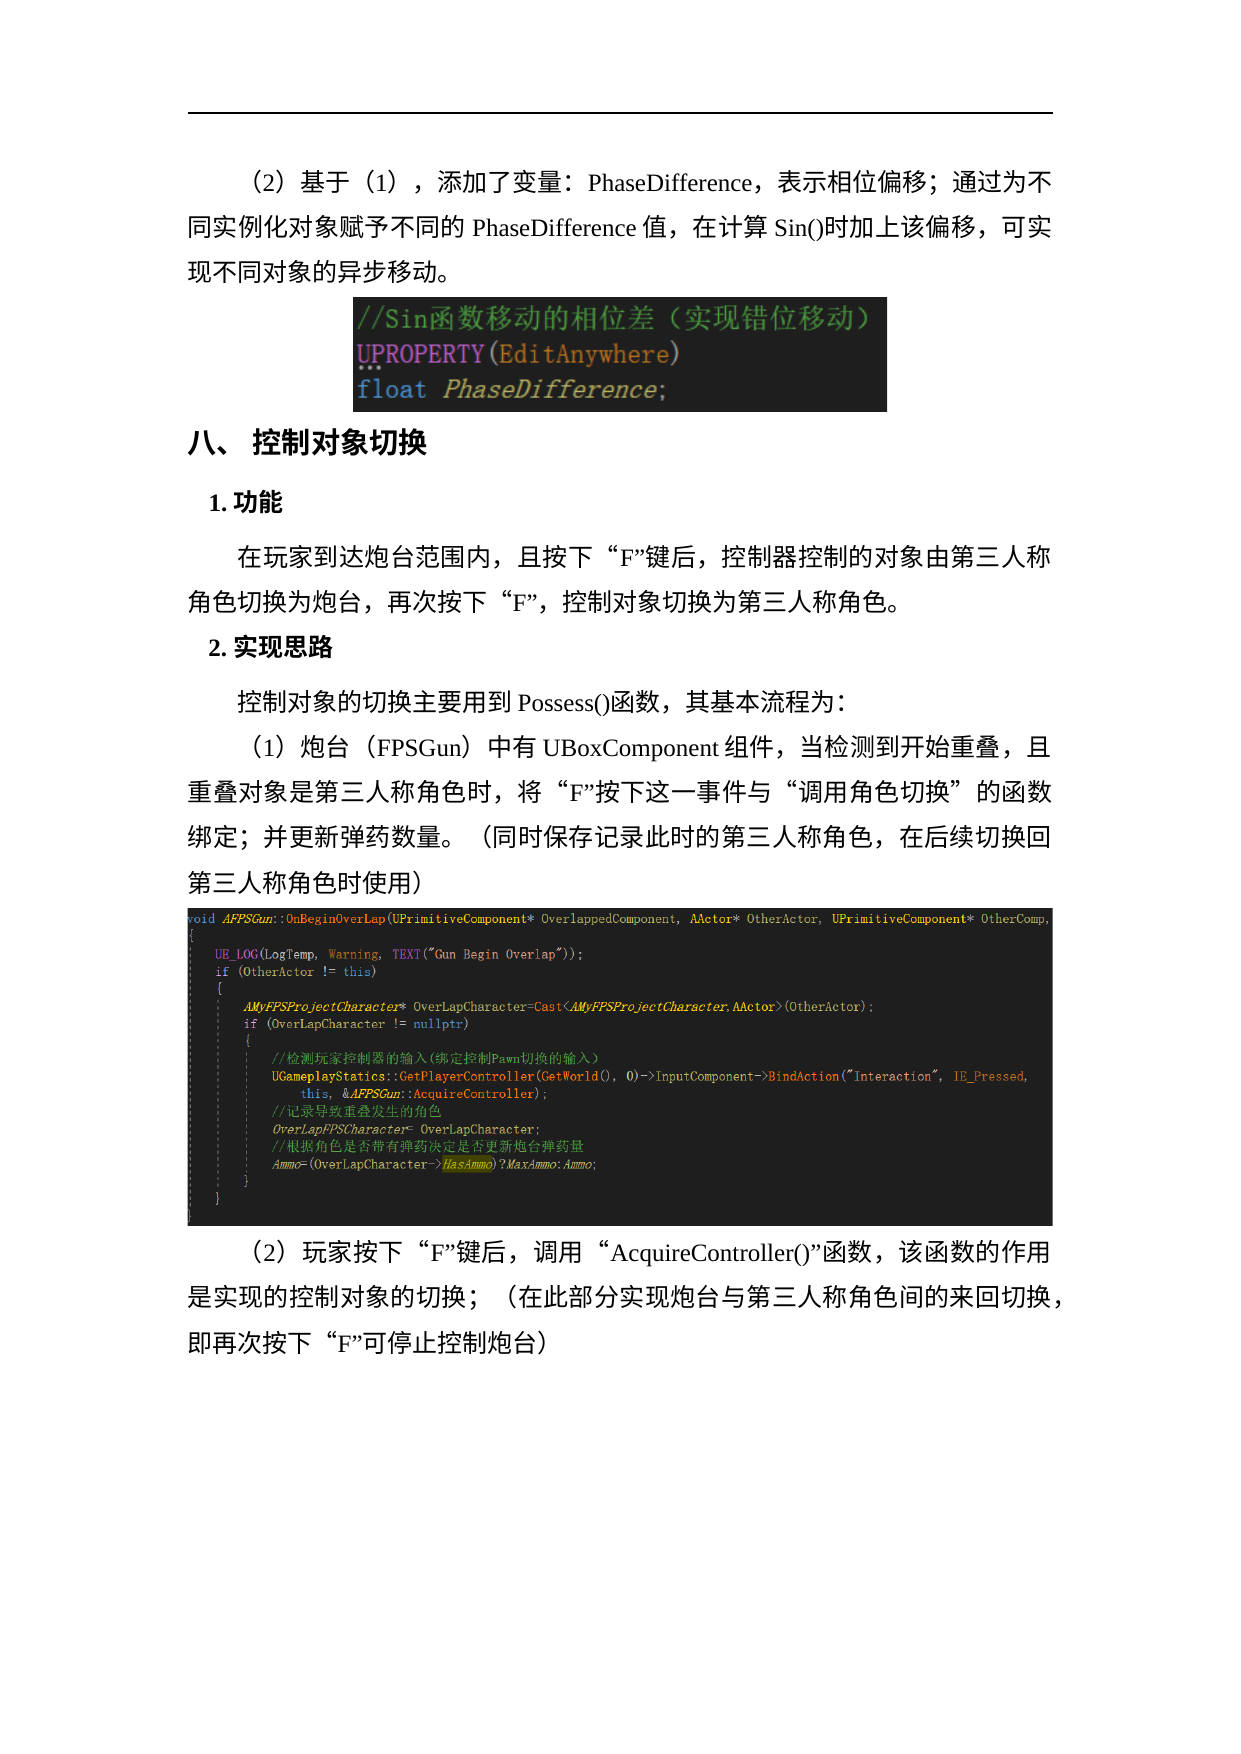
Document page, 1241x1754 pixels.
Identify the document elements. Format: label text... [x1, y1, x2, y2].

subtitle 实现思路 [208, 628, 1053, 664]
text 在玩家到达炮台范围内，且按下“F”键后，控制器控制的对象由第三人称角色切换为炮台，再次按下“F”，控制对象切换为第三人称角色。 [187, 537, 1053, 618]
picture [353, 297, 888, 412]
subtitle 控制对象切换 [187, 419, 1053, 461]
text （2）玩家按下“F”键后，调用“AcquireController()”函数，该函数的作用是实现的控制对象的切换；（在此部分实现炮台与第三人称角色间的来回切换，即再次按下“F”可停止控制炮台） [187, 1232, 1053, 1359]
text （2）基于（1），添加了变量：PhaseDifference，表示相位偏移；通过为不同实例化对象赋予不同的PhaseDifference值，在计算Sin()时加上该偏移，可实现不同对象的异步移动。 [187, 162, 1053, 289]
subtitle 功能 [208, 483, 1053, 519]
text （1）炮台（FPSGun）中有UBoxComponent组件，当检测到开始重叠，且重叠对象是第三人称角色时，将“F”按下这一事件与“调用角色切换”的函数绑定；并更新弹药数量。（同时保存记录此时的第三人称角色，在后续切换回第三人称角色时使用） [187, 727, 1053, 899]
text 控制对象的切换主要用到Possess()函数，其基本流程为： [187, 682, 1053, 718]
picture [187, 908, 1053, 1226]
